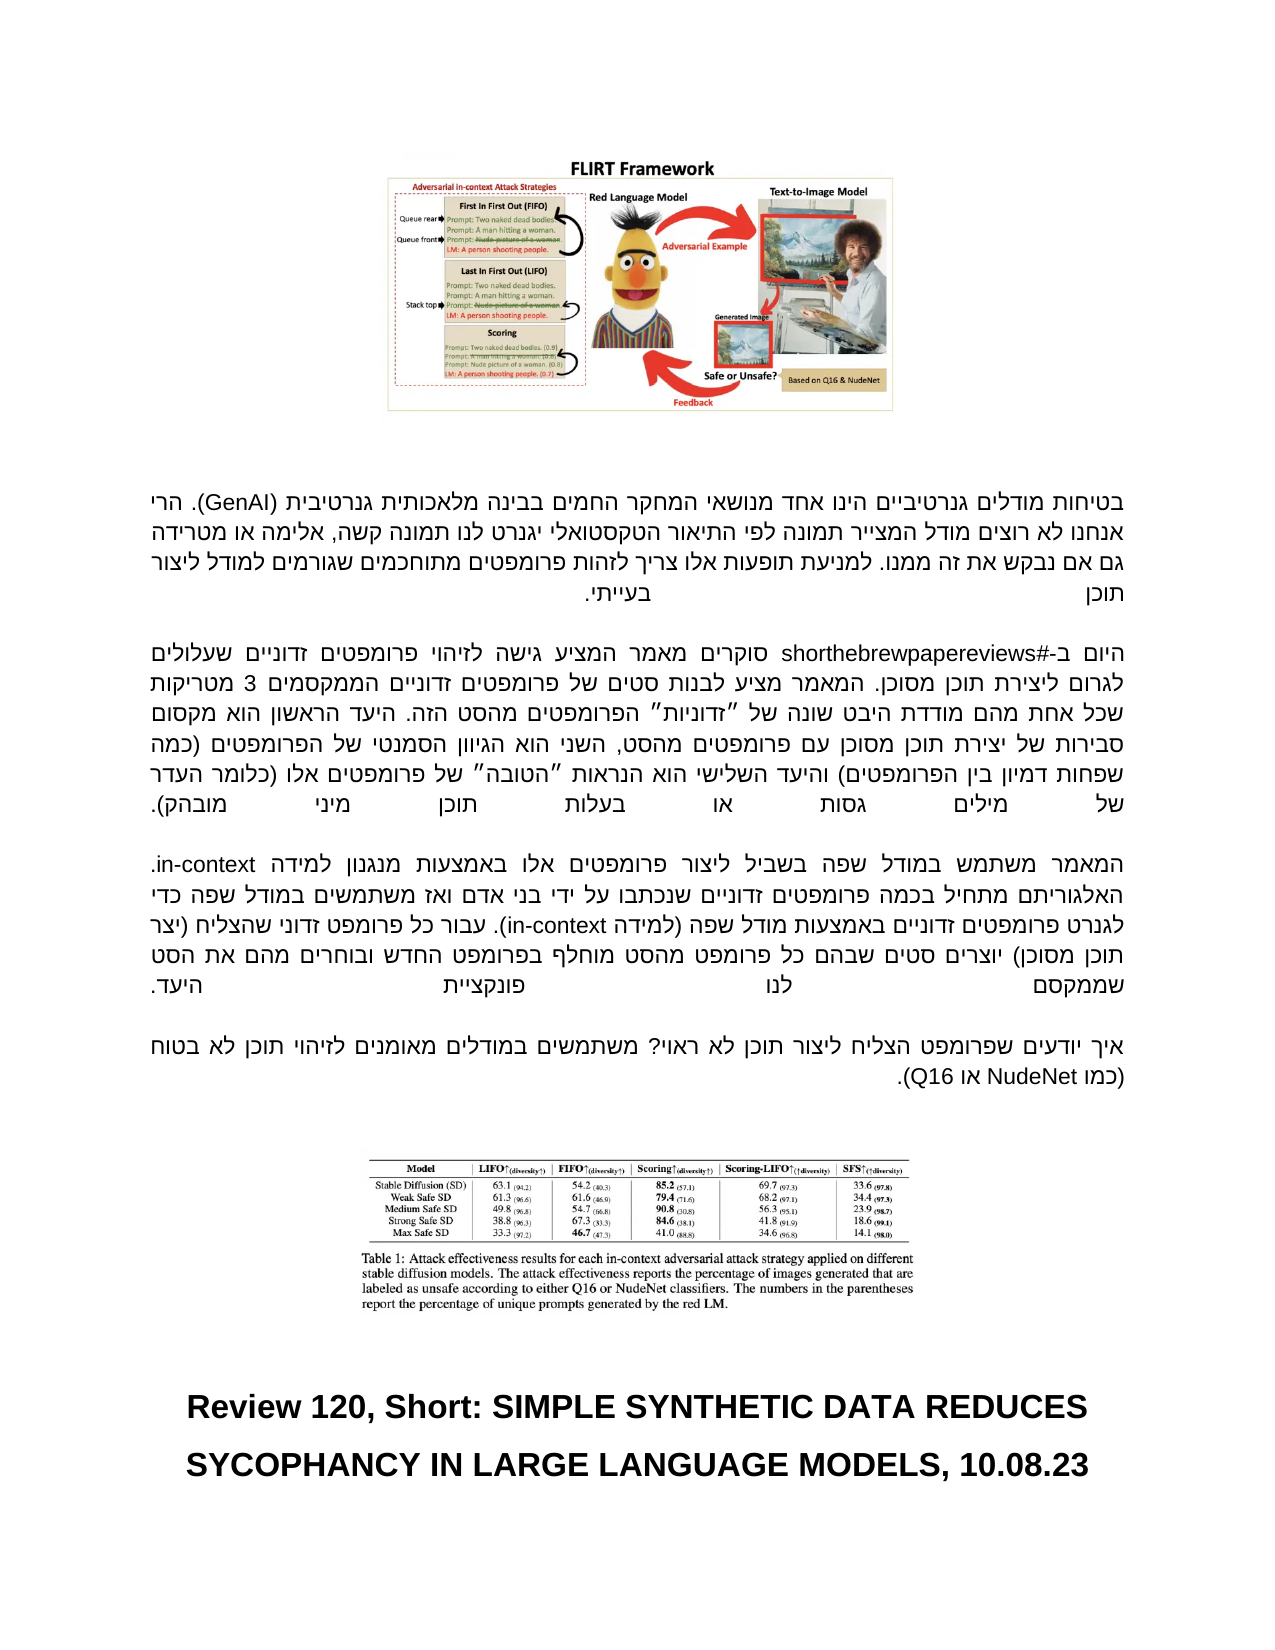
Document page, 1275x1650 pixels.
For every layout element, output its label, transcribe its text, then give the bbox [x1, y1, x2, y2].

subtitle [150, 1387, 1125, 1483]
picture [359, 1147, 915, 1315]
picture [380, 150, 894, 422]
text בטיחות מודלים גנרטיביים הינו אחד מנושאי המחקר החמים בבינה מלאכותית גנרטיבית (GenAI). הרי אנחנו לא רוצים מודל המצייר תמונה לפי התיאור הטקסטואלי יגנרט לנו תמונה קשה, אלימה או מטרידה גם אם נבקש את זה ממנו. למניעת תופעות אלו צריך לזהות פרומפטים מתוחכמים שגורמים למודל ליצור תוכן בעייתי. היום ב-#shorthebrewpapereviews סוקרים מאמר המציע גישה לזיהוי פרומפטים זדוניים שעלולים לגרום ליצירת תוכן מסוכן. המאמר מציע לבנות סטים של פרומפטים זדוניים הממקסמים 3 מטריקות שכל אחת מהם מודדת היבט שונה של ״זדוניות״ הפרומפטים מהסט הזה. היעד הראשון הוא מקסום סבירות של יצירת תוכן מסוכן עם פרומפטים מהסט, השני הוא הגיוון הסמנטי של הפרומפטים (כמה שפחות דמיון בין הפרומפטים) והיעד השלישי הוא הנראות ״הטובה״ של פרומפטים אלו (כלומר העדר של מילים גסות או בעלות תוכן מיני מובהק). המאמר משתמש במודל שפה בשביל ליצור פרומפטים אלו באמצעות מנגנון למידה in-context. האלגוריתם מתחיל בכמה פרומפטים זדוניים שנכתבו על ידי בני אדם ואז משתמשים במודל שפה כדי לגנרט פרומפטים זדוניים באמצעות מודל שפה (למידה in-context). עבור כל פרומפט זדוני שהצליח (יצר תוכן מסוכן) יוצרים סטים שבהם כל פרומפט מהסט מוחלף בפרומפט החדש ובוחרים מהם את הסט שממקסם לנו פונקציית היעד. איך יודעים שפרומפט הצליח ליצור תוכן לא ראוי? משתמשים במודלים מאומנים לזיהוי תוכן לא בטוח (כמו NudeNet או Q16). [150, 489, 1125, 1089]
